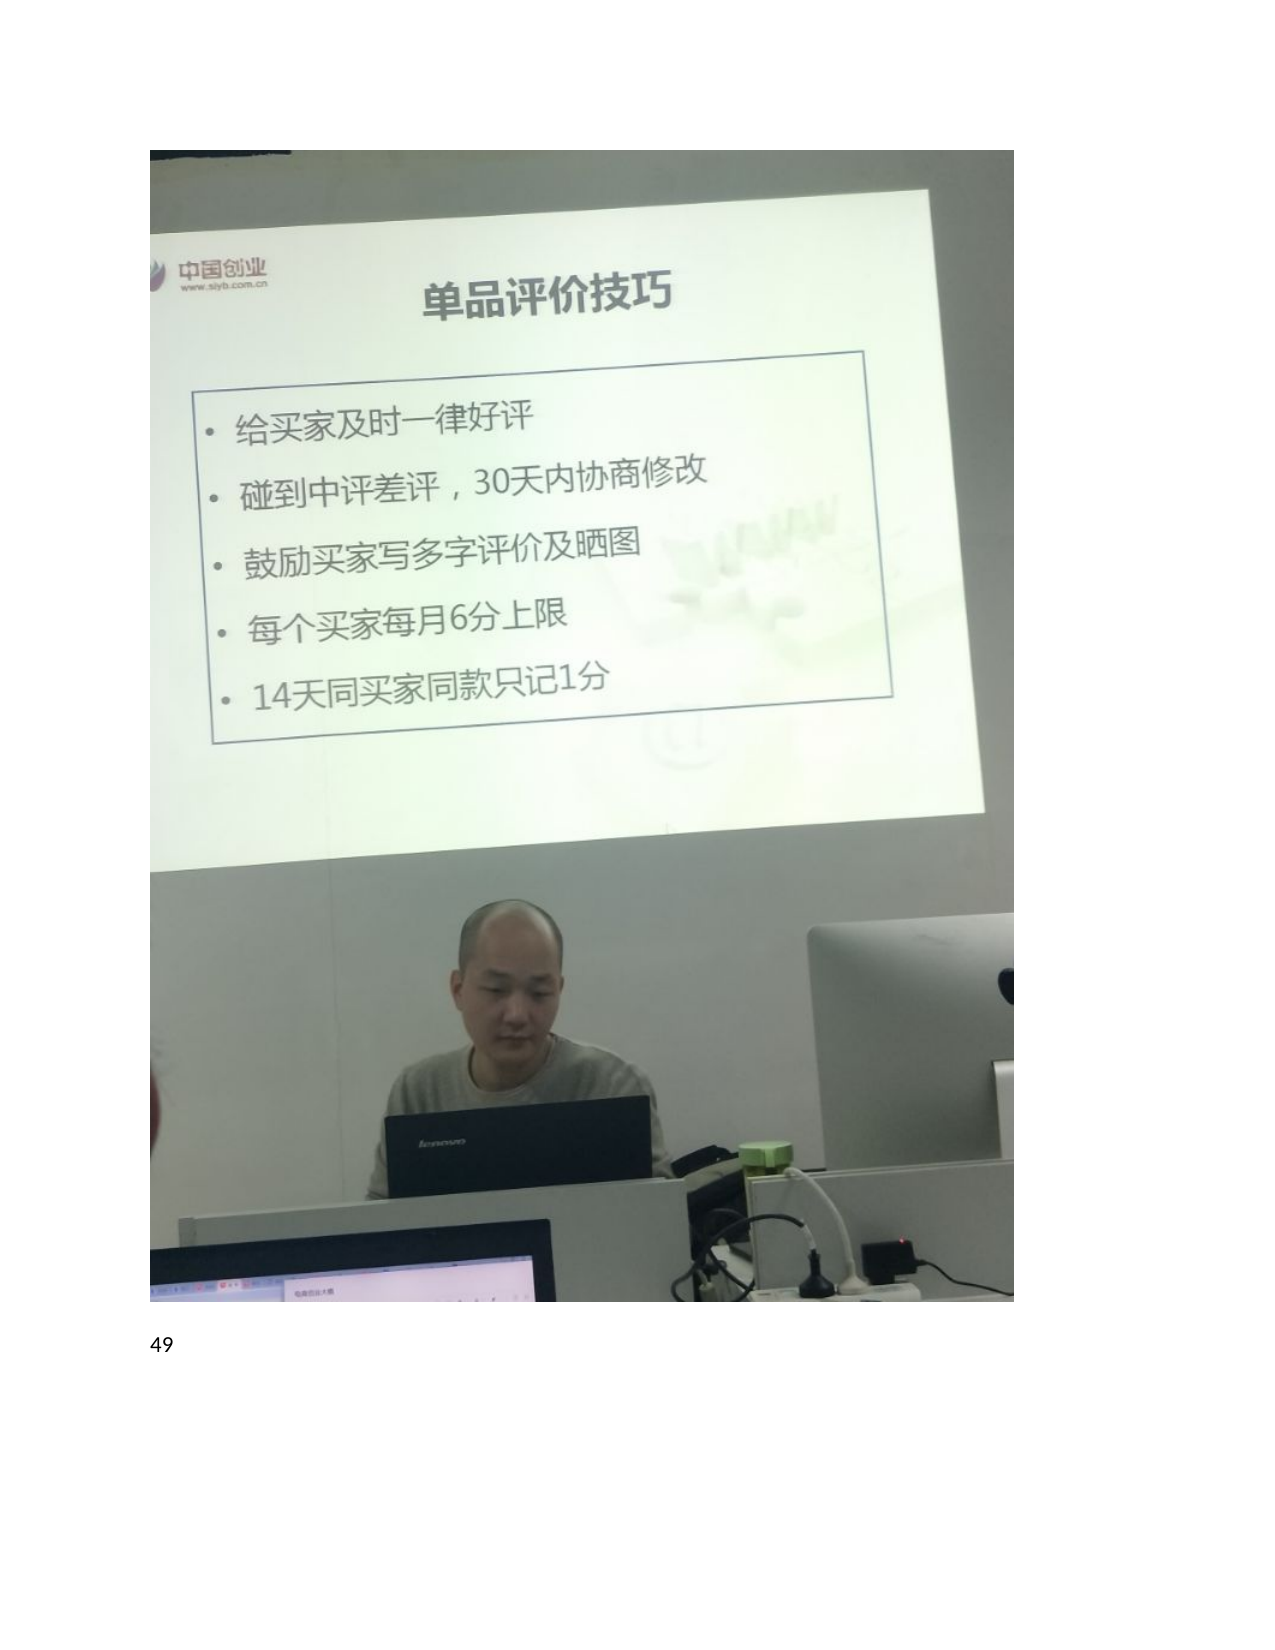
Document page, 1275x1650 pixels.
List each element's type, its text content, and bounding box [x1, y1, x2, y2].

text 49 [150, 1330, 1125, 1358]
picture [150, 150, 1014, 1302]
